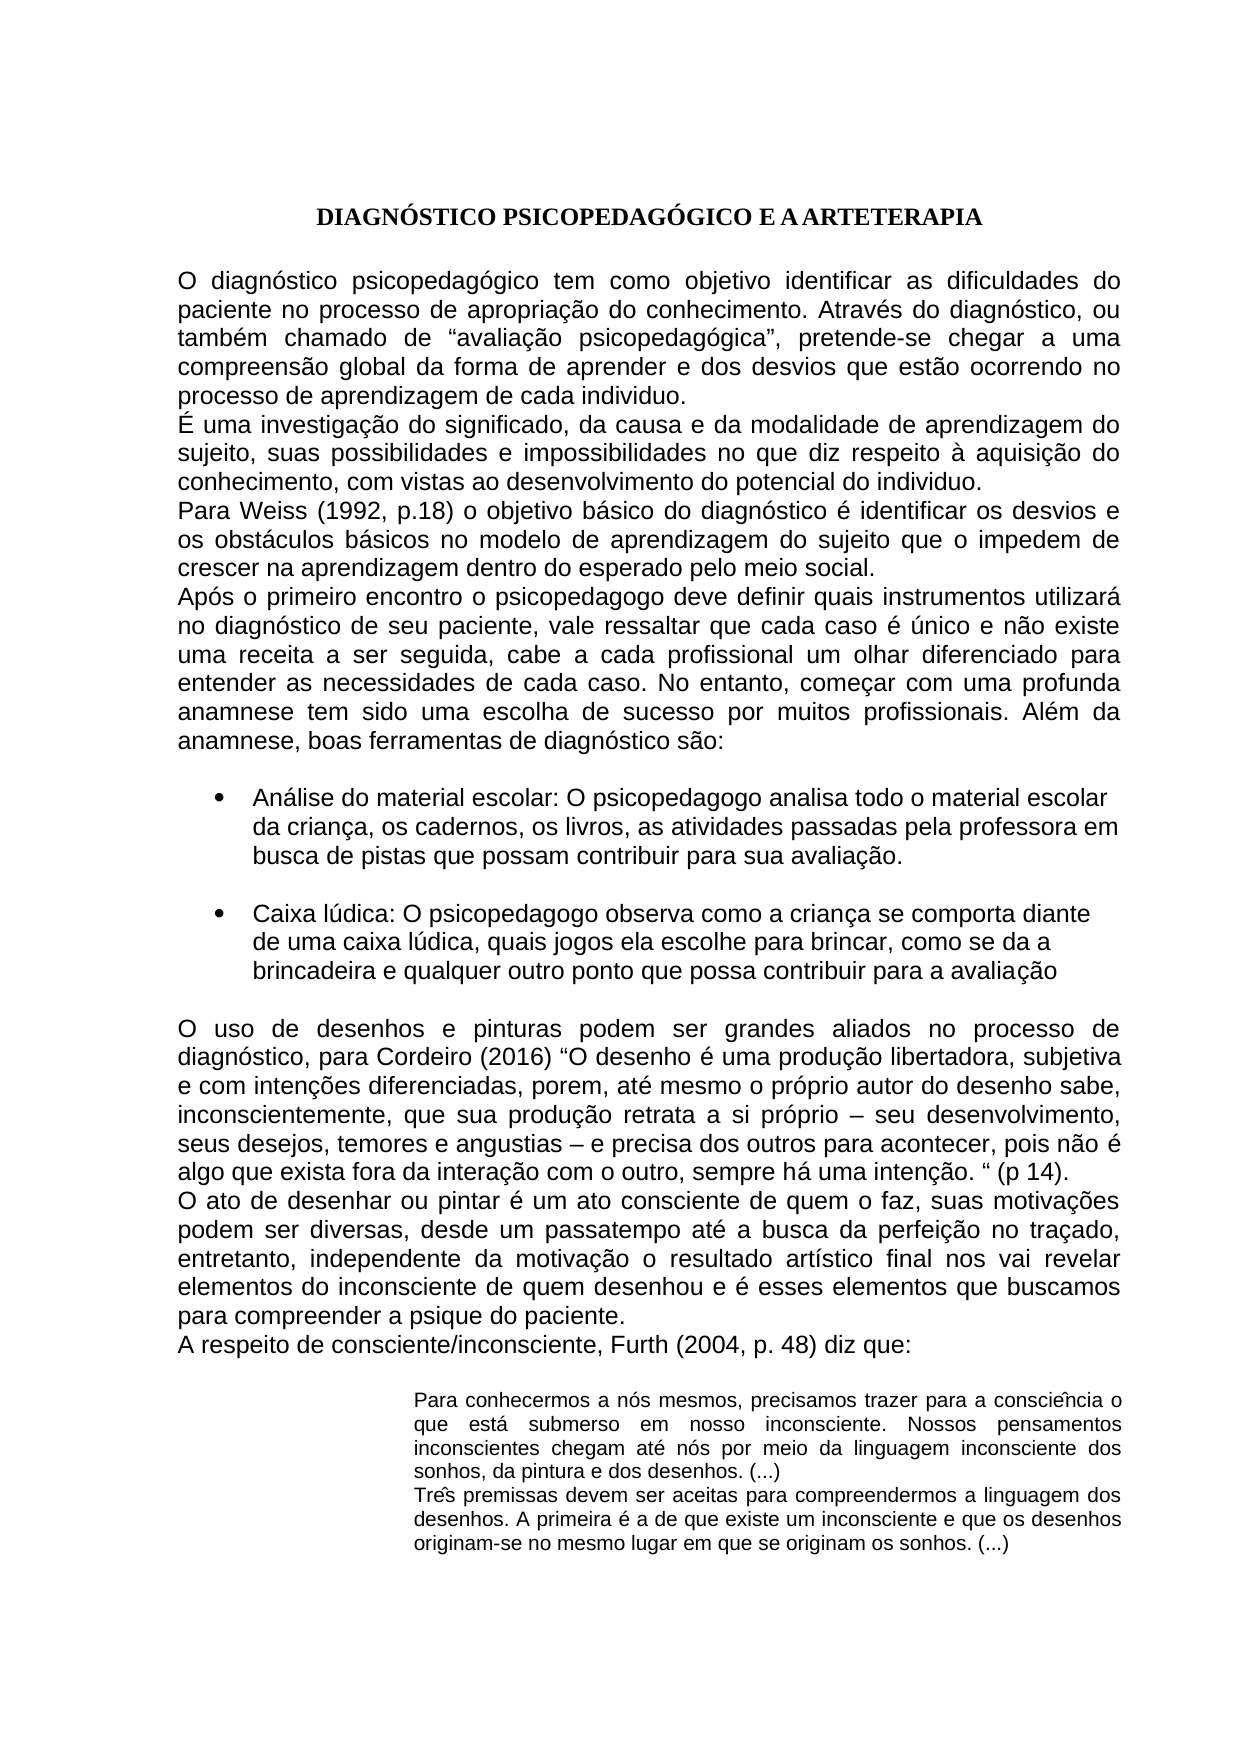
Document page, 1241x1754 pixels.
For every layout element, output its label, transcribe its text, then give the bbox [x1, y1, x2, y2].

text Três premissas devem ser aceitas para compreendermos a linguagem dos desenhos. A primeira é a de que existe um inconsciente e que os desenhos originam-se no mesmo lugar em que se originam os sonhos. (...) [413, 1483, 1122, 1555]
text Para Weiss (1992, p.18) o objetivo básico do diagnóstico é identificar os desvios e os obstáculos básicos no modelo de aprendizagem do sujeito que o impedem de crescer na aprendizagem dentro do esperado pelo meio social. [177, 496, 1122, 582]
text A respeito de consciente/inconsciente, Furth (2004, p. 48) diz que: [177, 1330, 1122, 1359]
text O ato de desenhar ou pintar é um ato consciente de quem o faz, suas motivações podem ser diversas, desde um passatempo até a busca da perfeição no traçado, entretanto, independente da motivação o resultado artístico final nos vai revelar elementos do inconsciente de quem desenhou e é esses elementos que buscamos para compreender a psique do paciente. [177, 1186, 1122, 1330]
text Para conhecermos a nós mesmos, precisamos trazer para a consciência o que está submerso em nosso inconsciente. Nossos pensamentos inconscientes chegam até nós por meio da linguagem inconsciente dos sonhos, da pintura e dos desenhos. (...) [413, 1387, 1122, 1483]
text O uso de desenhos e pinturas podem ser grandes aliados no processo de diagnóstico, para Cordeiro (2016) “O desenho é uma produção libertadora, subjetiva e com intenções diferenciadas, porem, até mesmo o próprio autor do desenho sabe, inconscientemente, que sua produção retrata a si próprio – seu desenvolvimento, seus desejos, temores e angustias – e precisa dos outros para acontecer, pois não é algo que exista fora da interação com o outro, sempre há uma intenção. “ (p 14). [177, 1014, 1122, 1186]
text É uma investigação do significado, da causa e da modalidade de aprendizagem do sujeito, suas possibilidades e impossibilidades no que diz respeito à aquisição do conhecimento, com vistas ao desenvolvimento do potencial do individuo. [177, 410, 1122, 496]
subtitle DIAGNÓSTICO PSICOPEDAGÓGICO E A ARTETERAPIA [177, 202, 1122, 231]
list Análise do material escolar: O psicopedagogo analisa todo o material escolar da criança, os cadernos, os livros, as atividades passadas pela professora em busca de pistas que possam contribuir para sua avaliação. [215, 783, 1122, 870]
text Após o primeiro encontro o psicopedagogo deve definir quais instrumentos utilizará no diagnóstico de seu paciente, vale ressaltar que cada caso é único e não existe uma receita a ser seguida, cabe a cada profissional um olhar diferenciado para entender as necessidades de cada caso. No entanto, começar com uma profunda anamnese tem sido uma escolha de sucesso por muitos profissionais. Além da anamnese, boas ferramentas de diagnóstico são: [177, 582, 1122, 755]
text O diagnóstico psicopedagógico tem como objetivo identificar as dificuldades do paciente no processo de apropriação do conhecimento. Através do diagnóstico, ou também chamado de “avaliação psicopedagógica”, pretende-se chegar a uma compreensão global da forma de aprender e dos desvios que estão ocorrendo no processo de aprendizagem de cada individuo. [177, 266, 1122, 410]
list Caixa lúdica: O psicopedagogo observa como a criança se comporta diante de uma caixa lúdica, quais jogos ela escolhe para brincar, como se da a brincadeira e qualquer outro ponto que possa contribuir para a avaliação [215, 898, 1122, 985]
